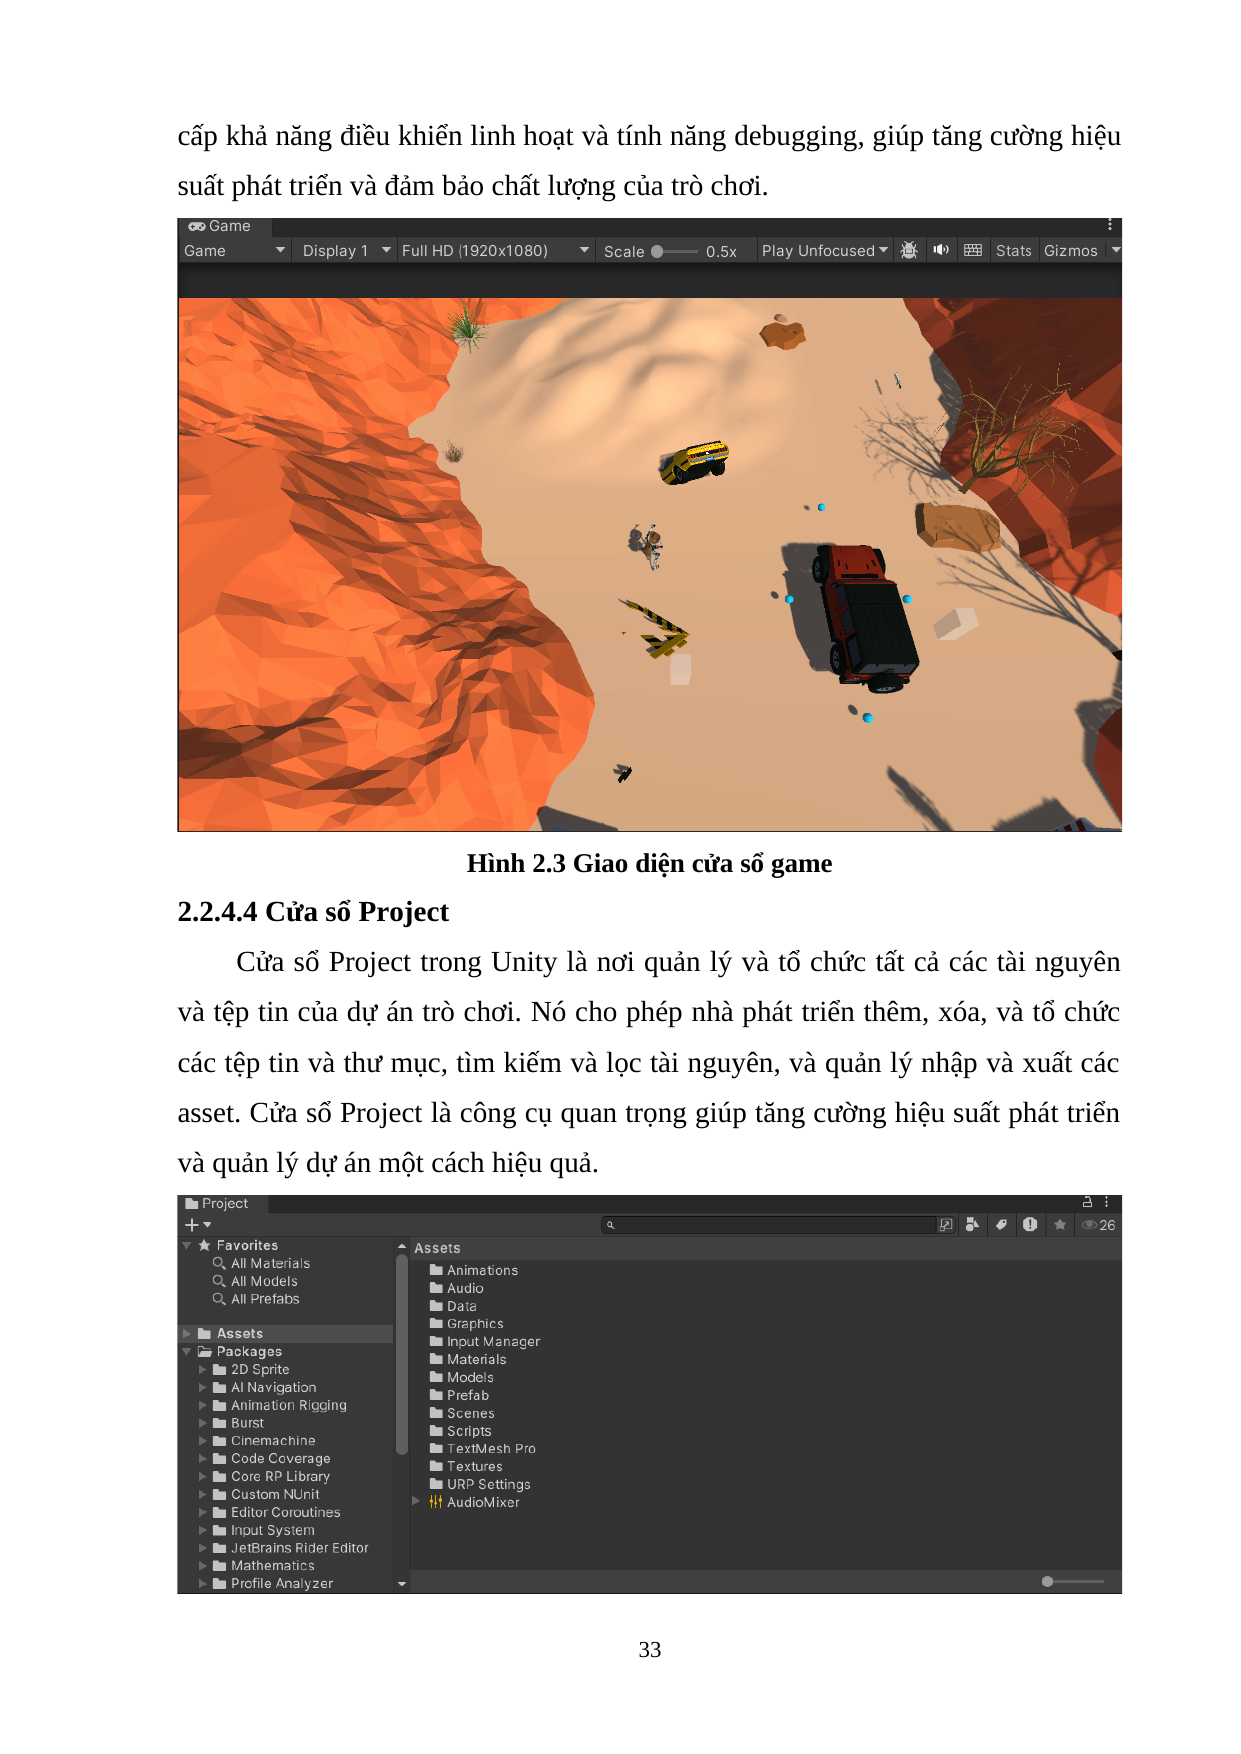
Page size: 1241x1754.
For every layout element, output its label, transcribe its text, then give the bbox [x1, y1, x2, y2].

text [177, 118, 1122, 202]
text 2.2.4.4 Cửa sổ Project [177, 894, 1122, 927]
picture [177, 218, 1123, 832]
text Hình 2.3 Giao diện cửa sổ game [177, 847, 1122, 878]
picture [177, 1195, 1123, 1594]
text Cửa sổ Project trong Unity là nơi quản lý và tổ chức tất cả các tài nguyên và tệp tin của dự án trò chơi. Nó cho phép nhà phát triển thêm, xóa, và tổ chức các tệp tin và thư mục, tìm kiếm và lọc tài nguyên, và quản lý nhập và xuất các asset. Cửa sổ Project là công cụ quan trọng giúp tăng cường hiệu suất phát triển và quản lý dự án một cách hiệu quả. [177, 944, 1122, 1179]
